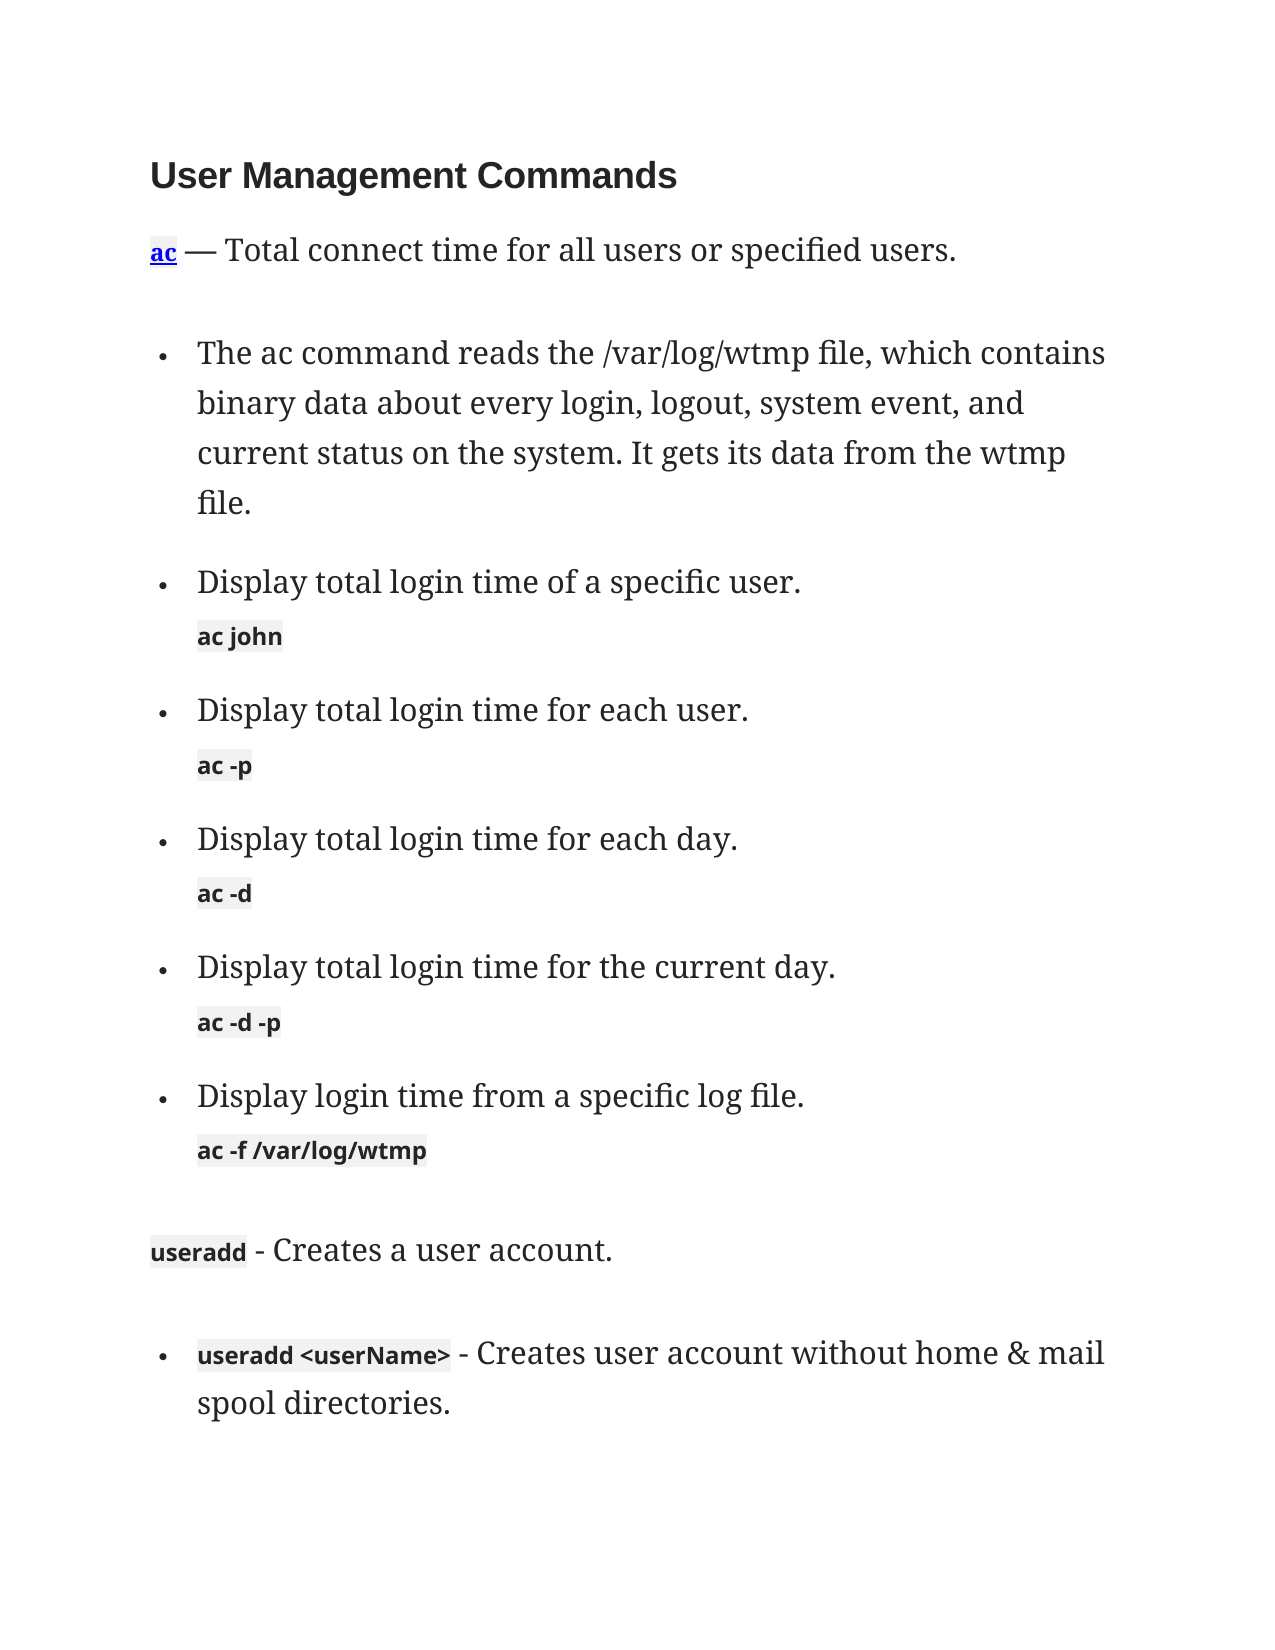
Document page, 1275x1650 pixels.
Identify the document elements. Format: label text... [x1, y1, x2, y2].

text ac — Total connect time for all users or specified users. [150, 220, 1125, 270]
list Display login time from a specific log file. ac -f /var/log/wtmp [159, 1067, 1125, 1167]
subtitle User Management Commands [150, 150, 1125, 197]
list Display total login time for each user. ac -p [159, 681, 1125, 781]
list Display total login time of a specific user. ac john [159, 552, 1125, 652]
list The ac command reads the /var/log/wtmp file, which contains binary data about every login, logout, system event, and current status on the system. It gets its data from the wtmp file. [159, 324, 1125, 524]
text useradd - Creates a user account. [150, 1220, 1125, 1270]
list Display total login time for each day. ac -d [159, 809, 1125, 909]
list Display total login time for the current day. ac -d -p [159, 938, 1125, 1038]
list useradd <userName> - Creates user account without home & mail spool directories. [159, 1324, 1125, 1424]
